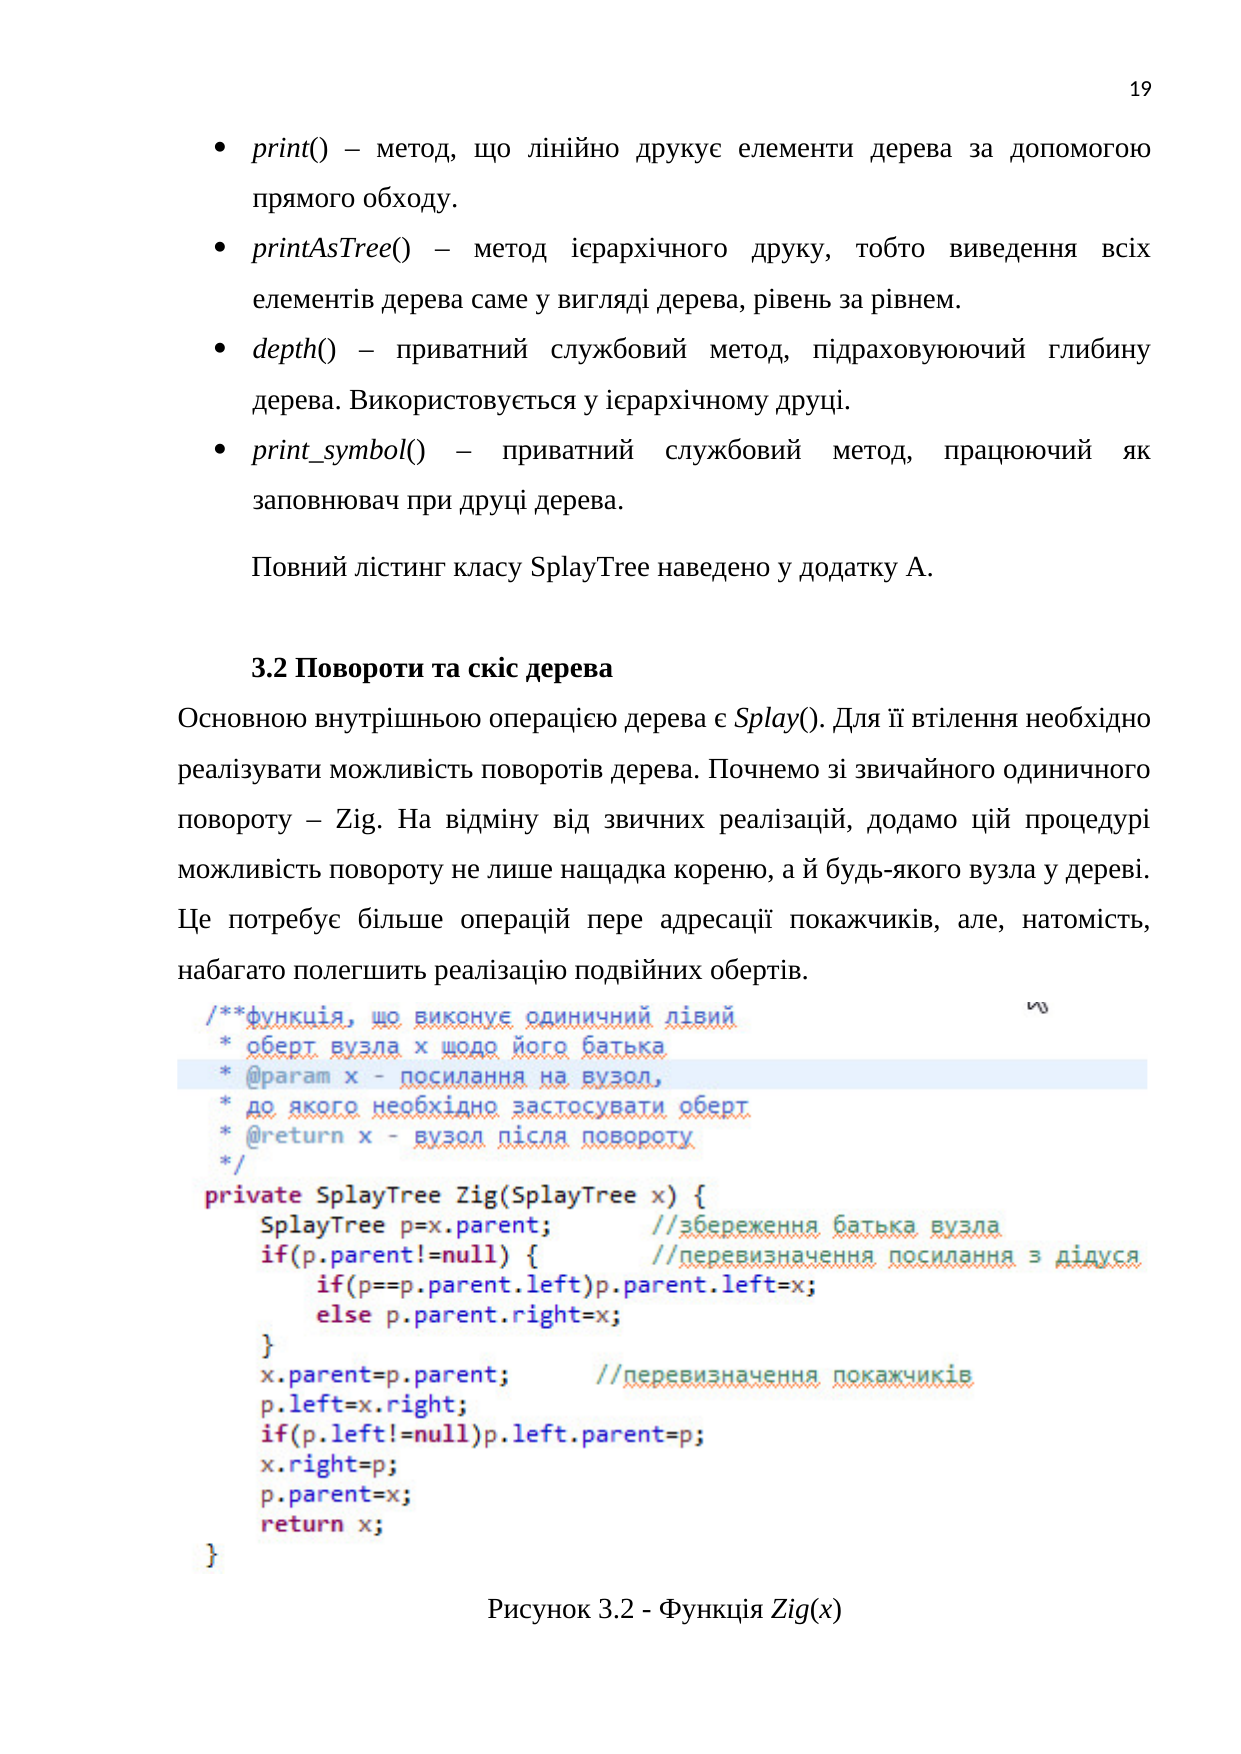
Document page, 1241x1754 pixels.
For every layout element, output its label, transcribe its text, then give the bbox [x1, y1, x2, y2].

text Основною внутрішньою операцією дерева є Splay(). Для її втілення необхідно реалізувати можливість поворотів дерева. Почнемо зі звичайного одиничного повороту – Zig. На відміну від звичних реалізацій, додамо цій процедурі можливість повороту не лише нащадка кореню, а й будь-якого вузла у дереві. Це потребує більше операцій пере адресації покажчиків, але, натомість, набагато полегшить реалізацію подвійних обертів. [177, 684, 1152, 969]
picture [177, 985, 1148, 1558]
text Повний лістинг класу SplayTree наведено у додатку А. [177, 533, 1152, 566]
text Рисунок 3.2 - Функція Zig(x) [177, 1574, 1152, 1608]
list print() – метод, що лінійно друкує елементи дерева за допомогою прямого обходу. [215, 130, 1152, 214]
list printAsTree() – метод ієрархічного друку, тобто виведення всіх елементів дерева саме у вигляді дерева, рівень за рівнем. [215, 231, 1152, 314]
subtitle 3.2 Повороти та скіс дерева [177, 633, 1152, 667]
list depth() – приватний службовий метод, підраховуюючий глибину дерева. Використовується у ієрархічному друці. [215, 331, 1152, 415]
list print_symbol() – приватний службовий метод, працюючий як заповнювач при друці дерева. [215, 432, 1152, 516]
